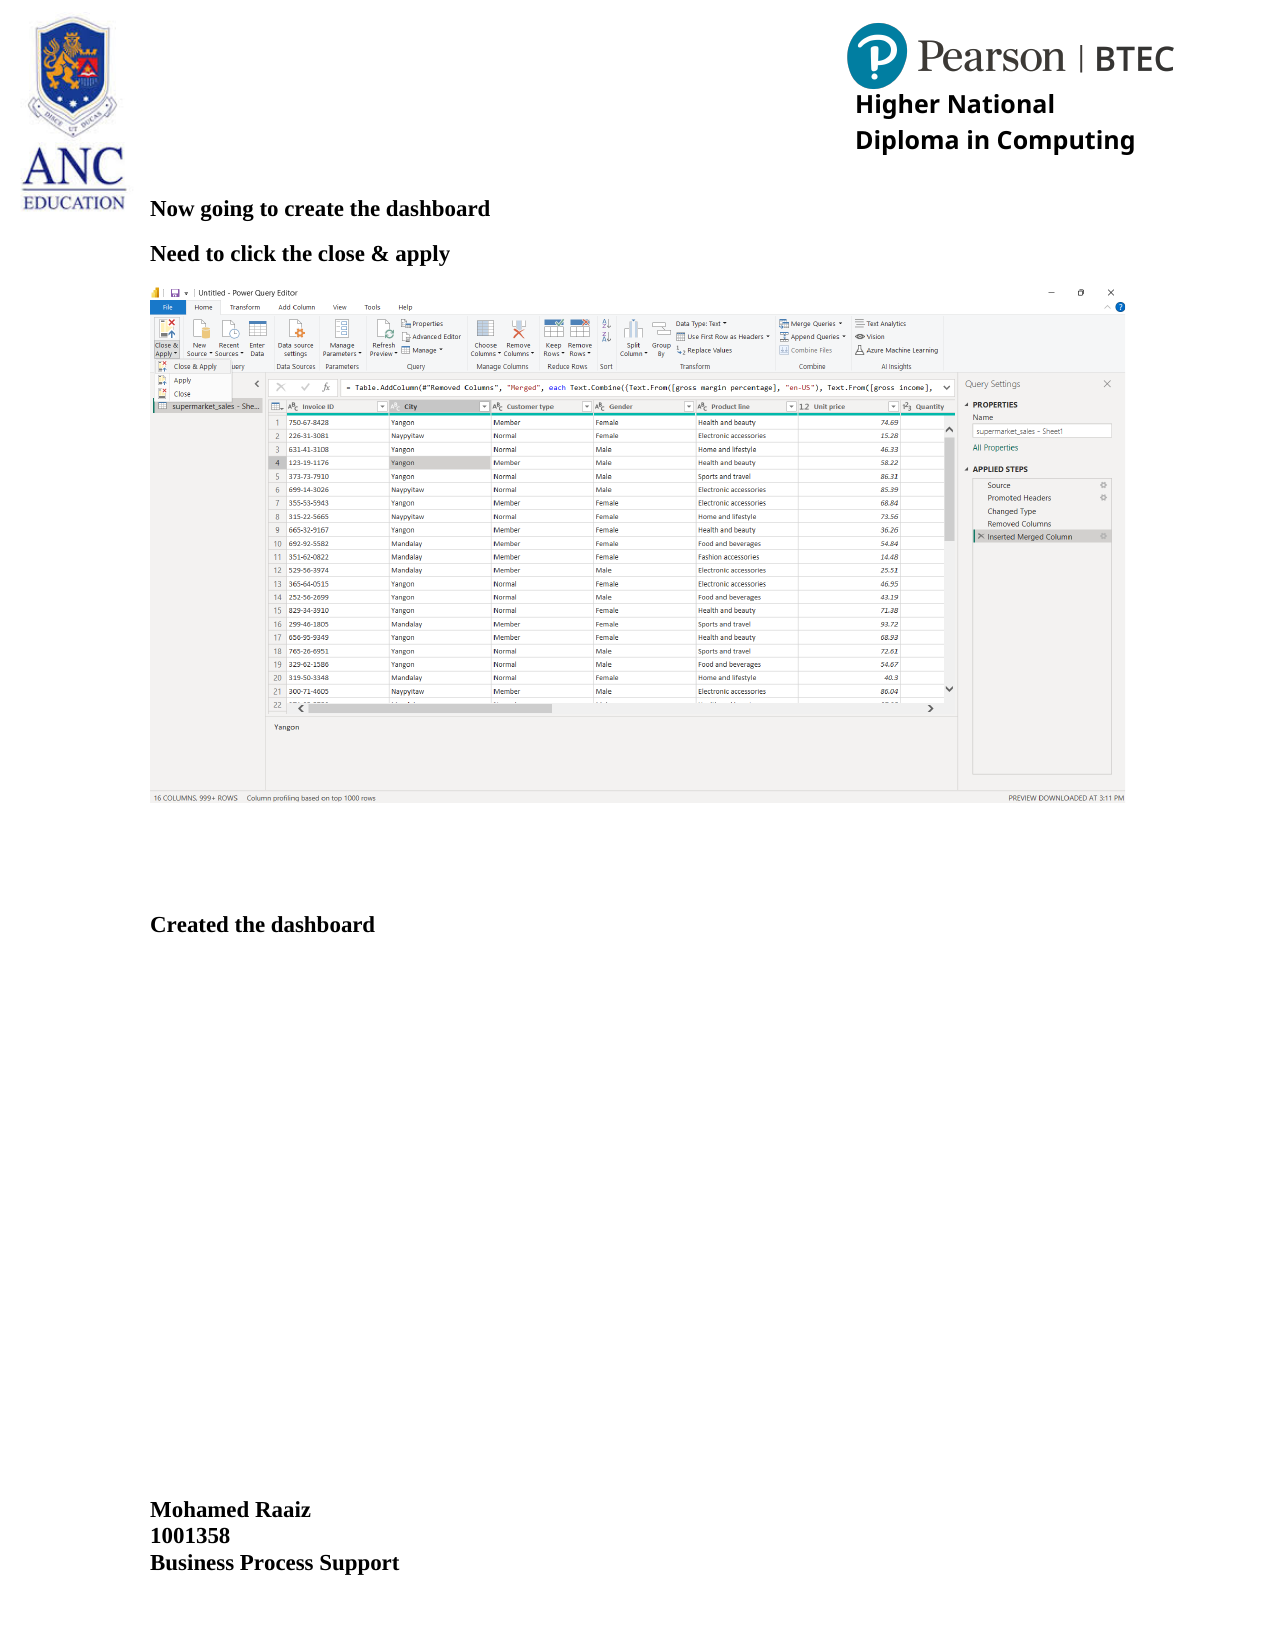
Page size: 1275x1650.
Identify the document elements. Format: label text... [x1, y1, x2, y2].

text Need to click the close & apply [150, 240, 1125, 267]
picture [150, 285, 1125, 803]
text Created the dashboard [150, 911, 1125, 938]
picture [837, 13, 1224, 99]
picture [12, 12, 137, 218]
text Now going to create the dashboard [150, 195, 1125, 221]
